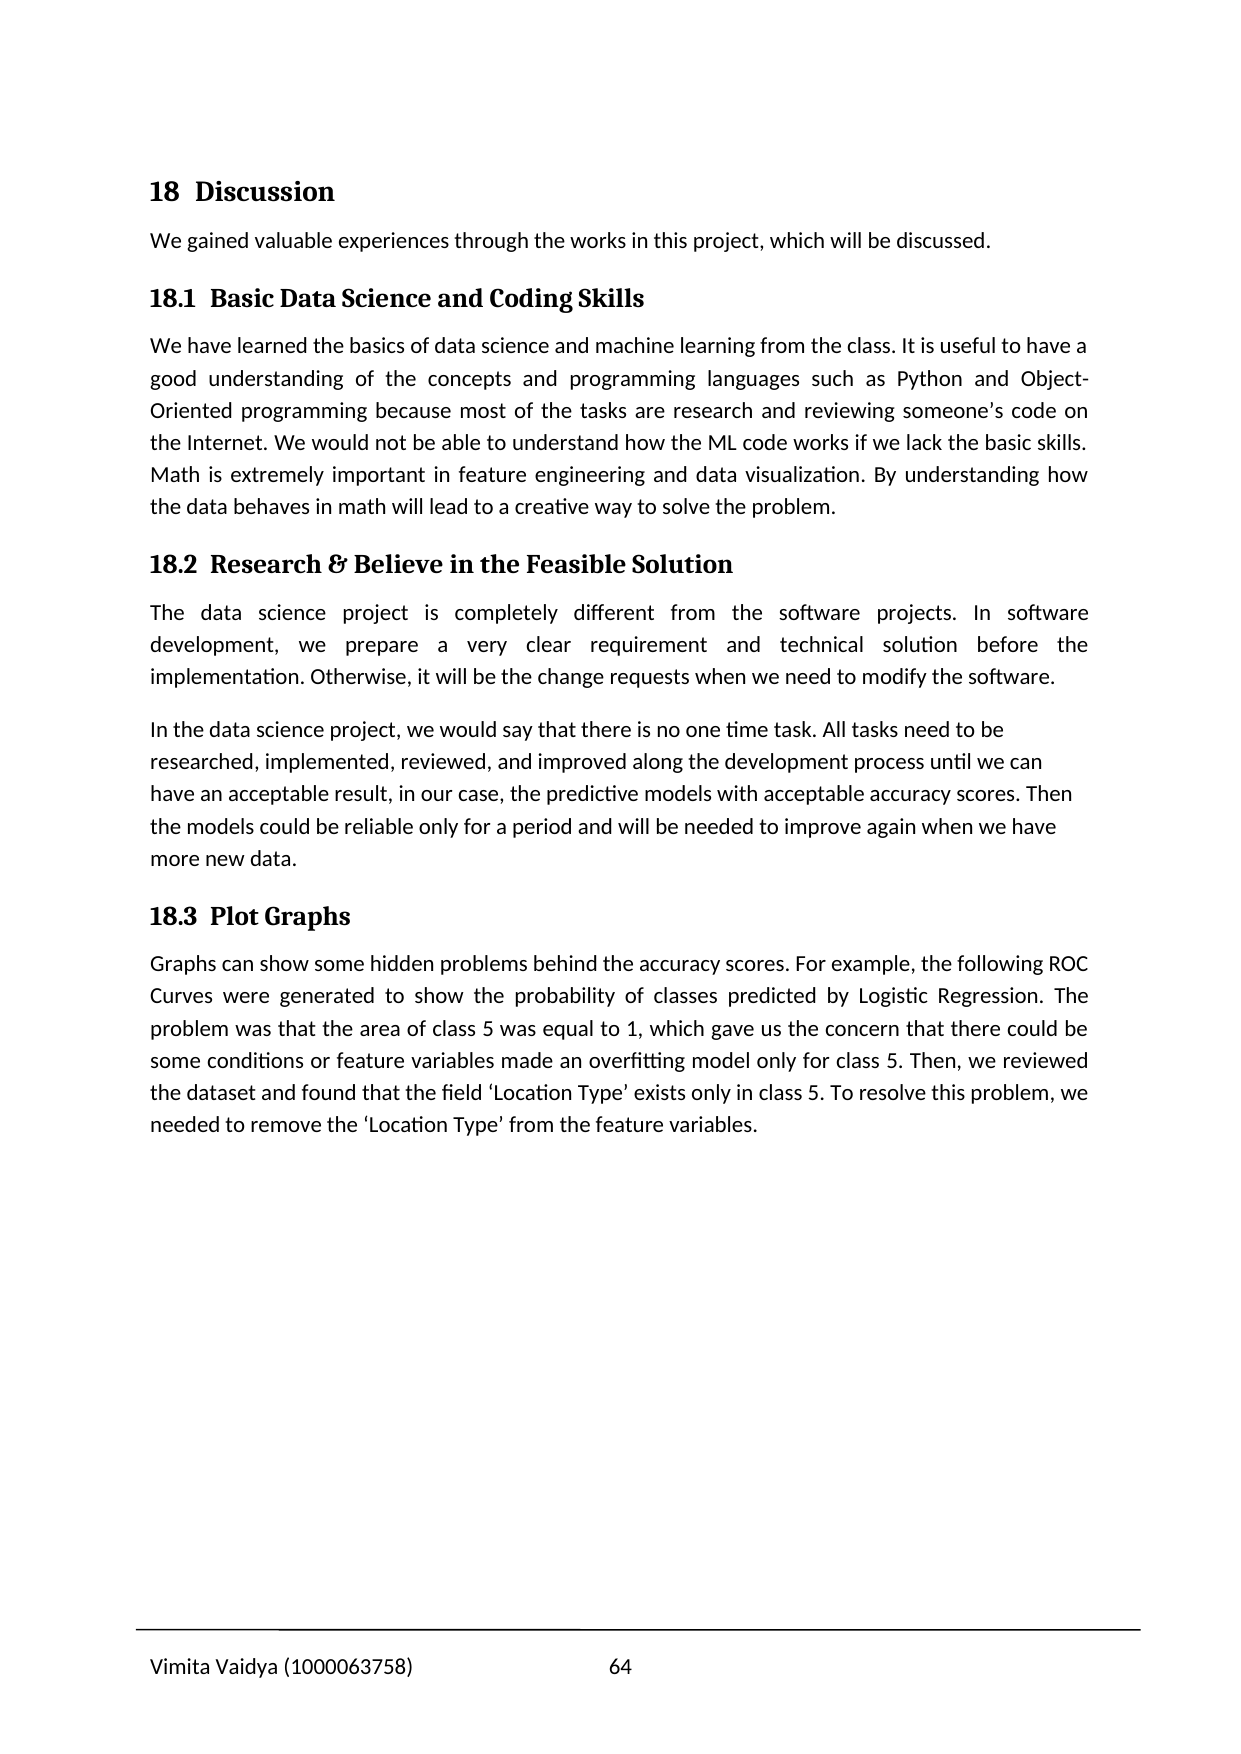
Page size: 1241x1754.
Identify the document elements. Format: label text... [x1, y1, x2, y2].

text We gained valuable experiences through the works in this project, which will be discussed. [150, 226, 1090, 254]
text Graphs can show some hidden problems behind the accuracy scores. For example, the following ROC Curves were generated to show the probability of classes predicted by Logistic Regression. The problem was that the area of class 5 was equal to 1, which gave us the concern that there could be some conditions or feature variables made an overfitting model only for class 5. Then, we reviewed the dataset and found that the field ‘Location Type’ exists only in class 5. To resolve this problem, we needed to remove the ‘Location Type’ from the feature variables. [150, 949, 1090, 1138]
text We have learned the basics of data science and machine learning from the class. It is useful to have a good understanding of the concepts and programming languages such as Python and Object-Oriented programming because most of the tasks are research and reviewing someone’s code on the Internet. We would not be able to understand how the ML code works if we lack the basic skills. Math is extremely important in feature engineering and data visualization. By understanding how the data behaves in math will lead to a creative way to solve the problem. [150, 331, 1090, 520]
text The data science project is completely different from the software projects. In software development, we prepare a very clear requirement and technical solution before the implementation. Otherwise, it will be the change requests when we need to modify the software. [150, 598, 1090, 690]
subtitle Basic Data Science and Coding Skills [150, 283, 1090, 314]
text In the data science project, we would say that there is no one time task. All tasks need to be researched, implemented, reviewed, and improved along the development process until we can have an acceptable result, in our case, the predictive models with acceptable accuracy scores. Then the models could be reliable only for a period and will be needed to improve again when we have more new data. [150, 715, 1090, 872]
subtitle Plot Graphs [150, 901, 1090, 932]
subtitle Research & Believe in the Feasible Solution [150, 549, 1090, 581]
subtitle Discussion [150, 175, 1090, 208]
